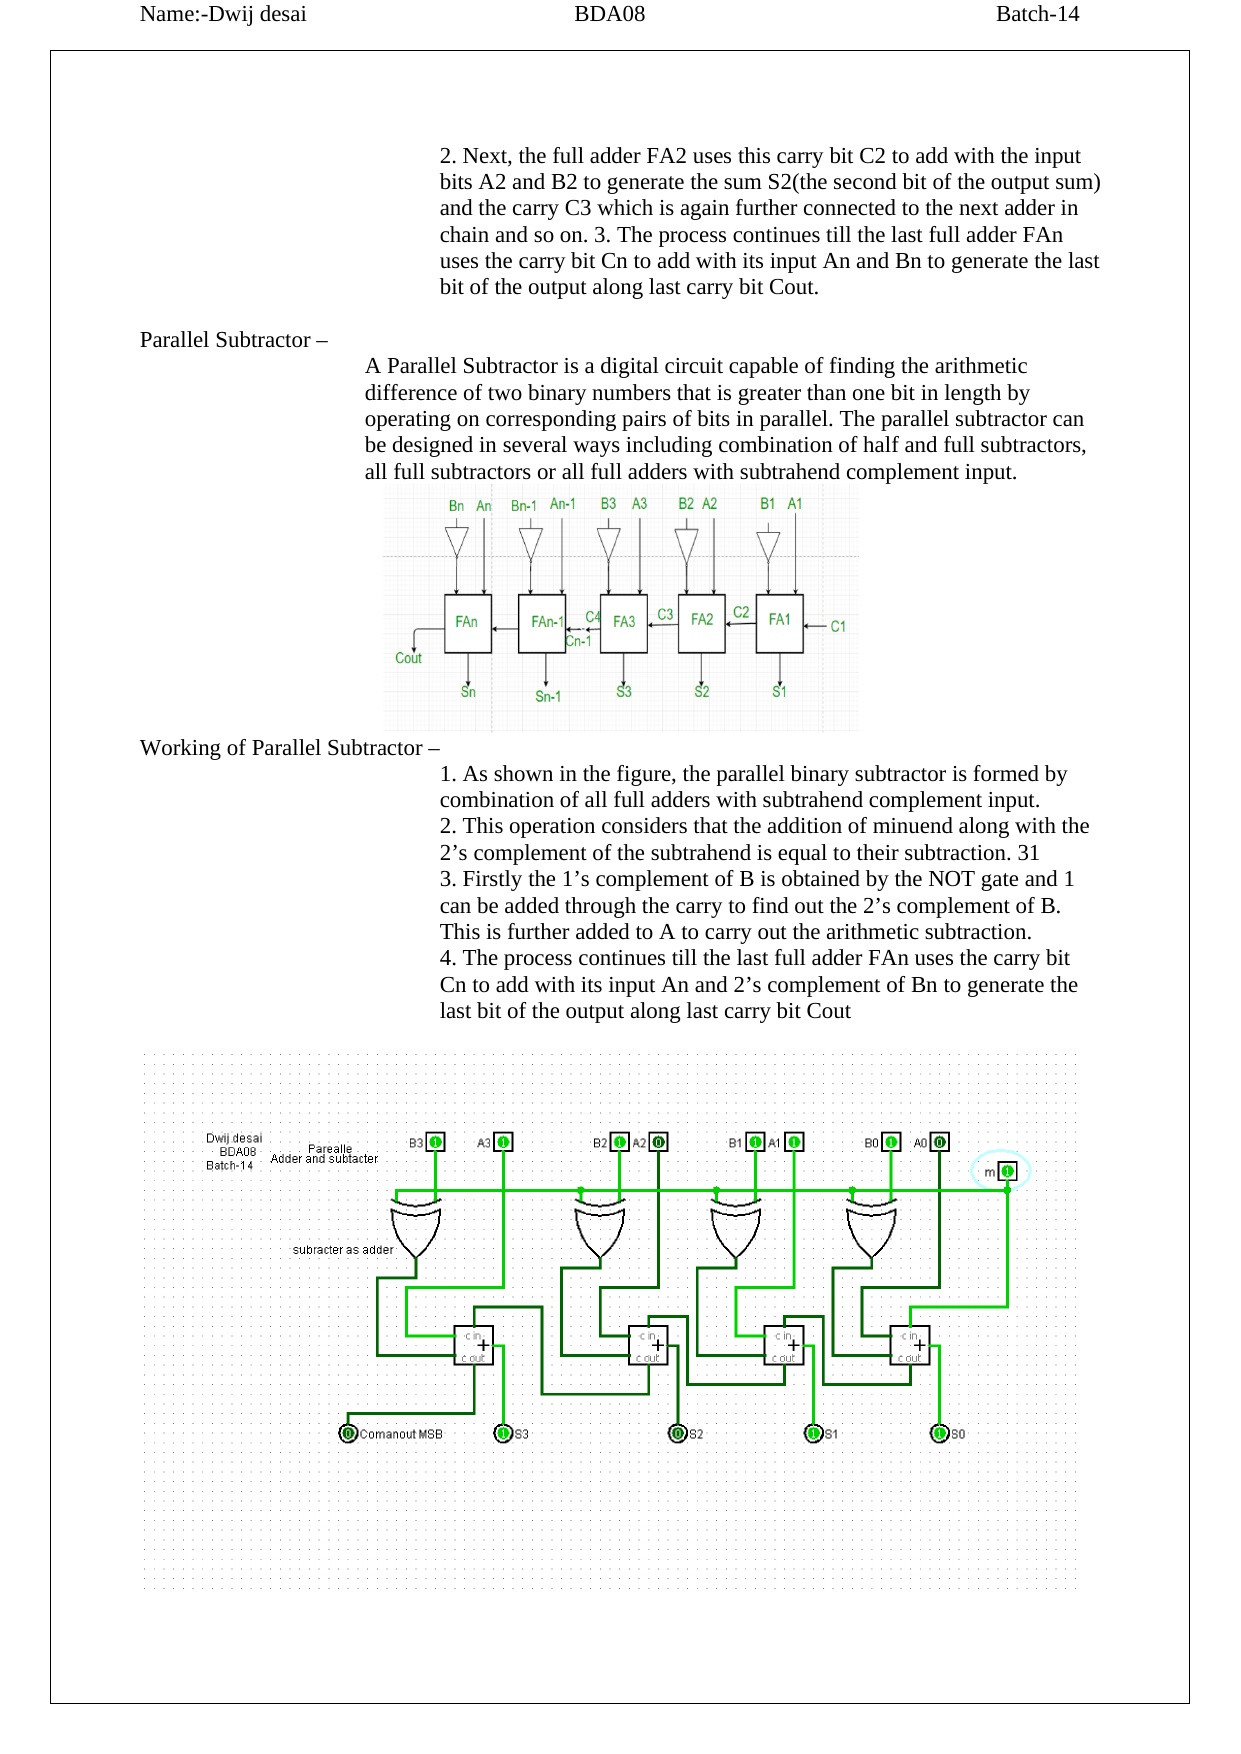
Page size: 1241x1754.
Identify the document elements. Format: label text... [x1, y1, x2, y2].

text 1. As shown in the figure, the parallel binary subtractor is formed by combination of all full adders with subtrahend complement input. [439, 760, 1103, 813]
text 2. This operation considers that the addition of minuend along with the 2’s complement of the subtrahend is equal to their subtraction. 31 [439, 813, 1103, 865]
text 4. The process continues till the last full adder FAn uses the carry bit Cn to add with its input An and 2’s complement of Bn to generate the last bit of the output along last carry bit Cout [439, 944, 1103, 1023]
text 2. Next, the full adder FA2 uses this carry bit C2 to add with the input bits A2 and B2 to generate the sum S2(the second bit of the output sum) and the carry C3 which is again further connected to the next adder in chain and so on. 3. The process continues till the last full adder FAn uses the carry bit Cn to add with its input An and Bn to generate the last bit of the output along last carry bit Cout. [439, 142, 1103, 300]
text Parallel Subtractor – [139, 326, 1103, 352]
picture [383, 484, 860, 734]
text Working of Parallel Subtractor – [139, 733, 1103, 760]
picture [139, 1049, 1080, 1592]
text A Parallel Subtractor is a digital circuit capable of finding the arithmetic difference of two binary numbers that is greater than one bit in length by operating on corresponding pairs of bits in parallel. The parallel subtractor can be designed in several ways including combination of half and full subtractors, all full subtractors or all full adders with subtrahend complement input. [364, 352, 1103, 484]
text 3. Firstly the 1’s complement of B is obtained by the NOT gate and 1 can be added through the carry to find out the 2’s complement of B. This is further added to A to carry out the arithmetic subtraction. [439, 865, 1103, 944]
